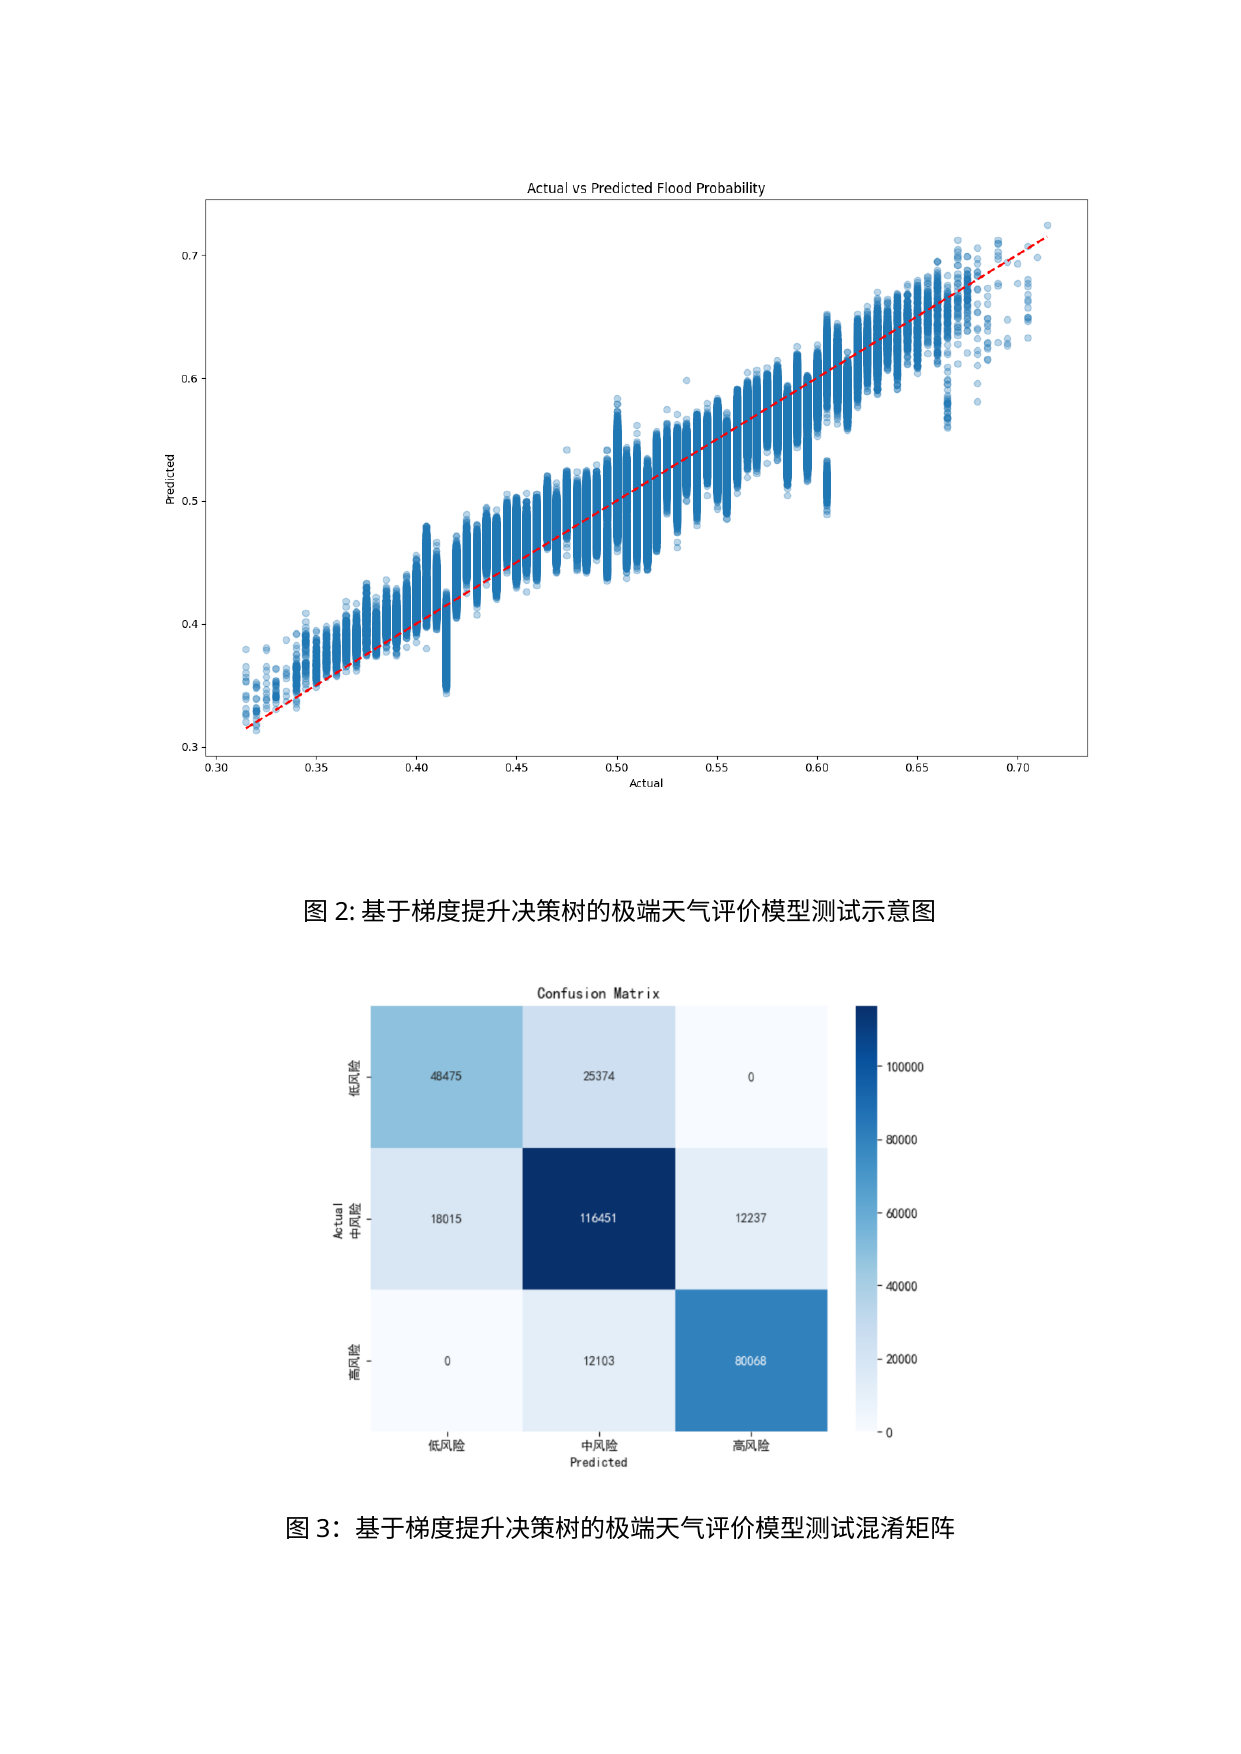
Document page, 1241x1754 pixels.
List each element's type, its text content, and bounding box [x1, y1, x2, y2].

picture [279, 942, 1005, 1481]
picture [153, 171, 1099, 801]
